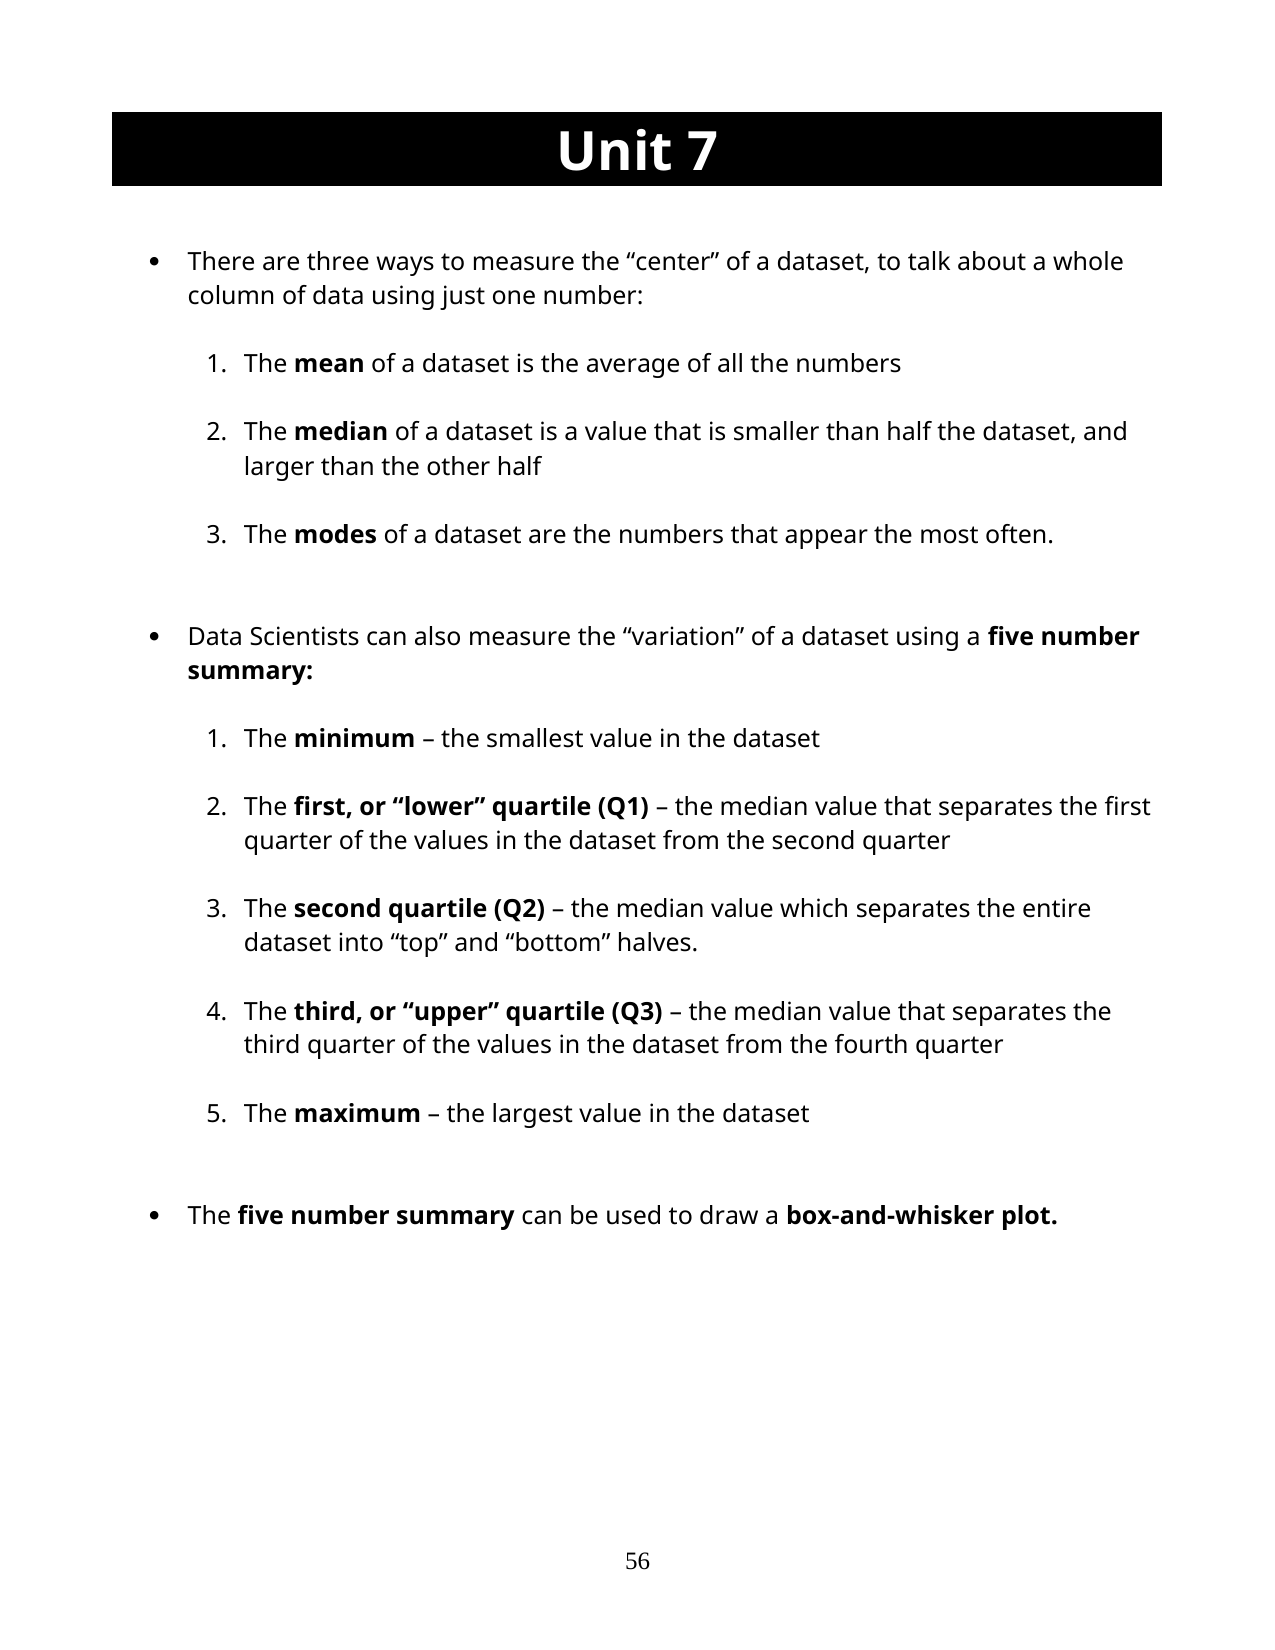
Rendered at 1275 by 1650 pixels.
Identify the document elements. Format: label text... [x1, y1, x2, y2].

list The mean of a dataset is the average of all the numbers [206, 346, 1162, 380]
list Data Scientists can also measure the “variation” of a dataset using a five number summary: [150, 618, 1162, 687]
list There are three ways to measure the “center” of a dataset, to talk about a whole column of data using just one number: [150, 244, 1162, 312]
list The third, or “upper” quartile (Q3) – the median value that separates the third quarter of the values in the dataset from the fourth quarter [206, 993, 1162, 1061]
list The minimum – the smallest value in the dataset [206, 721, 1162, 755]
subtitle Unit 7 [112, 112, 1162, 186]
list The five number summary can be used to draw a box-and-whisker plot. [150, 1197, 1162, 1232]
list The first, or “lower” quartile (Q1) – the median value that separates the first quarter of the values in the dataset from the second quarter [206, 789, 1162, 857]
list The modes of a dataset are the numbers that appear the most often. [206, 516, 1162, 550]
list The median of a dataset is a value that is smaller than half the dataset, and larger than the other half [206, 414, 1162, 482]
list The maximum – the largest value in the dataset [206, 1095, 1162, 1129]
list The second quartile (Q2) – the median value which separates the entire dataset into “top” and “bottom” halves. [206, 891, 1162, 959]
